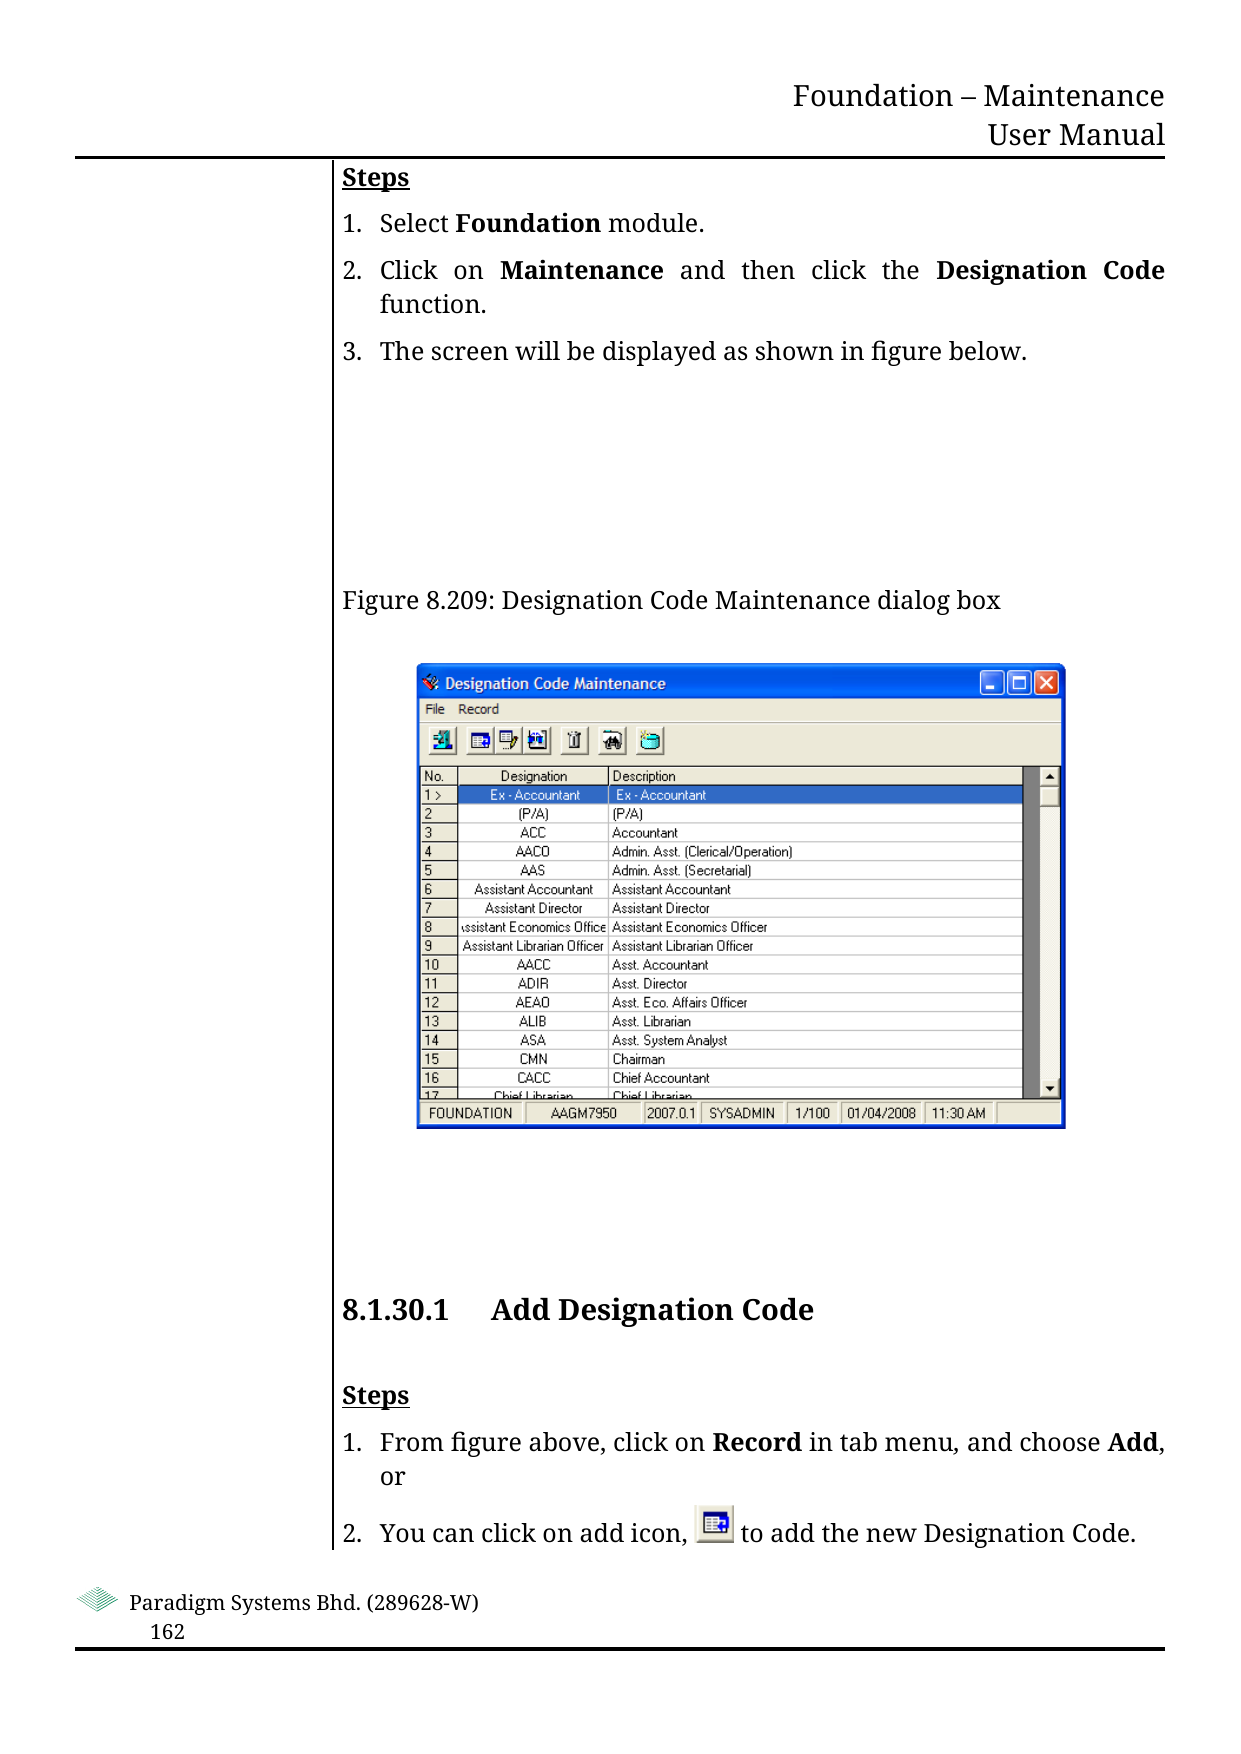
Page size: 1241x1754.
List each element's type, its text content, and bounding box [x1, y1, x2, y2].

list The screen will be displayed as shown in figure below. [334, 333, 1165, 367]
list From figure above, click on Record in tab menu, and choose Add, or [334, 1424, 1165, 1492]
picture [416, 663, 1066, 1129]
list You can click on add icon, to add the new Designation Code. [334, 1505, 1165, 1550]
list Select Foundation module. [334, 206, 1165, 240]
subtitle Add Designation Code [334, 1289, 1165, 1329]
picture [694, 1505, 734, 1543]
text Steps [332, 159, 1165, 194]
text Figure 8.209: Designation Code Maintenance dialog box [334, 583, 1165, 617]
text Steps [334, 1378, 1165, 1412]
list Click on Maintenance and then click the Designation Code function. [334, 253, 1165, 321]
picture [75, 1587, 119, 1612]
